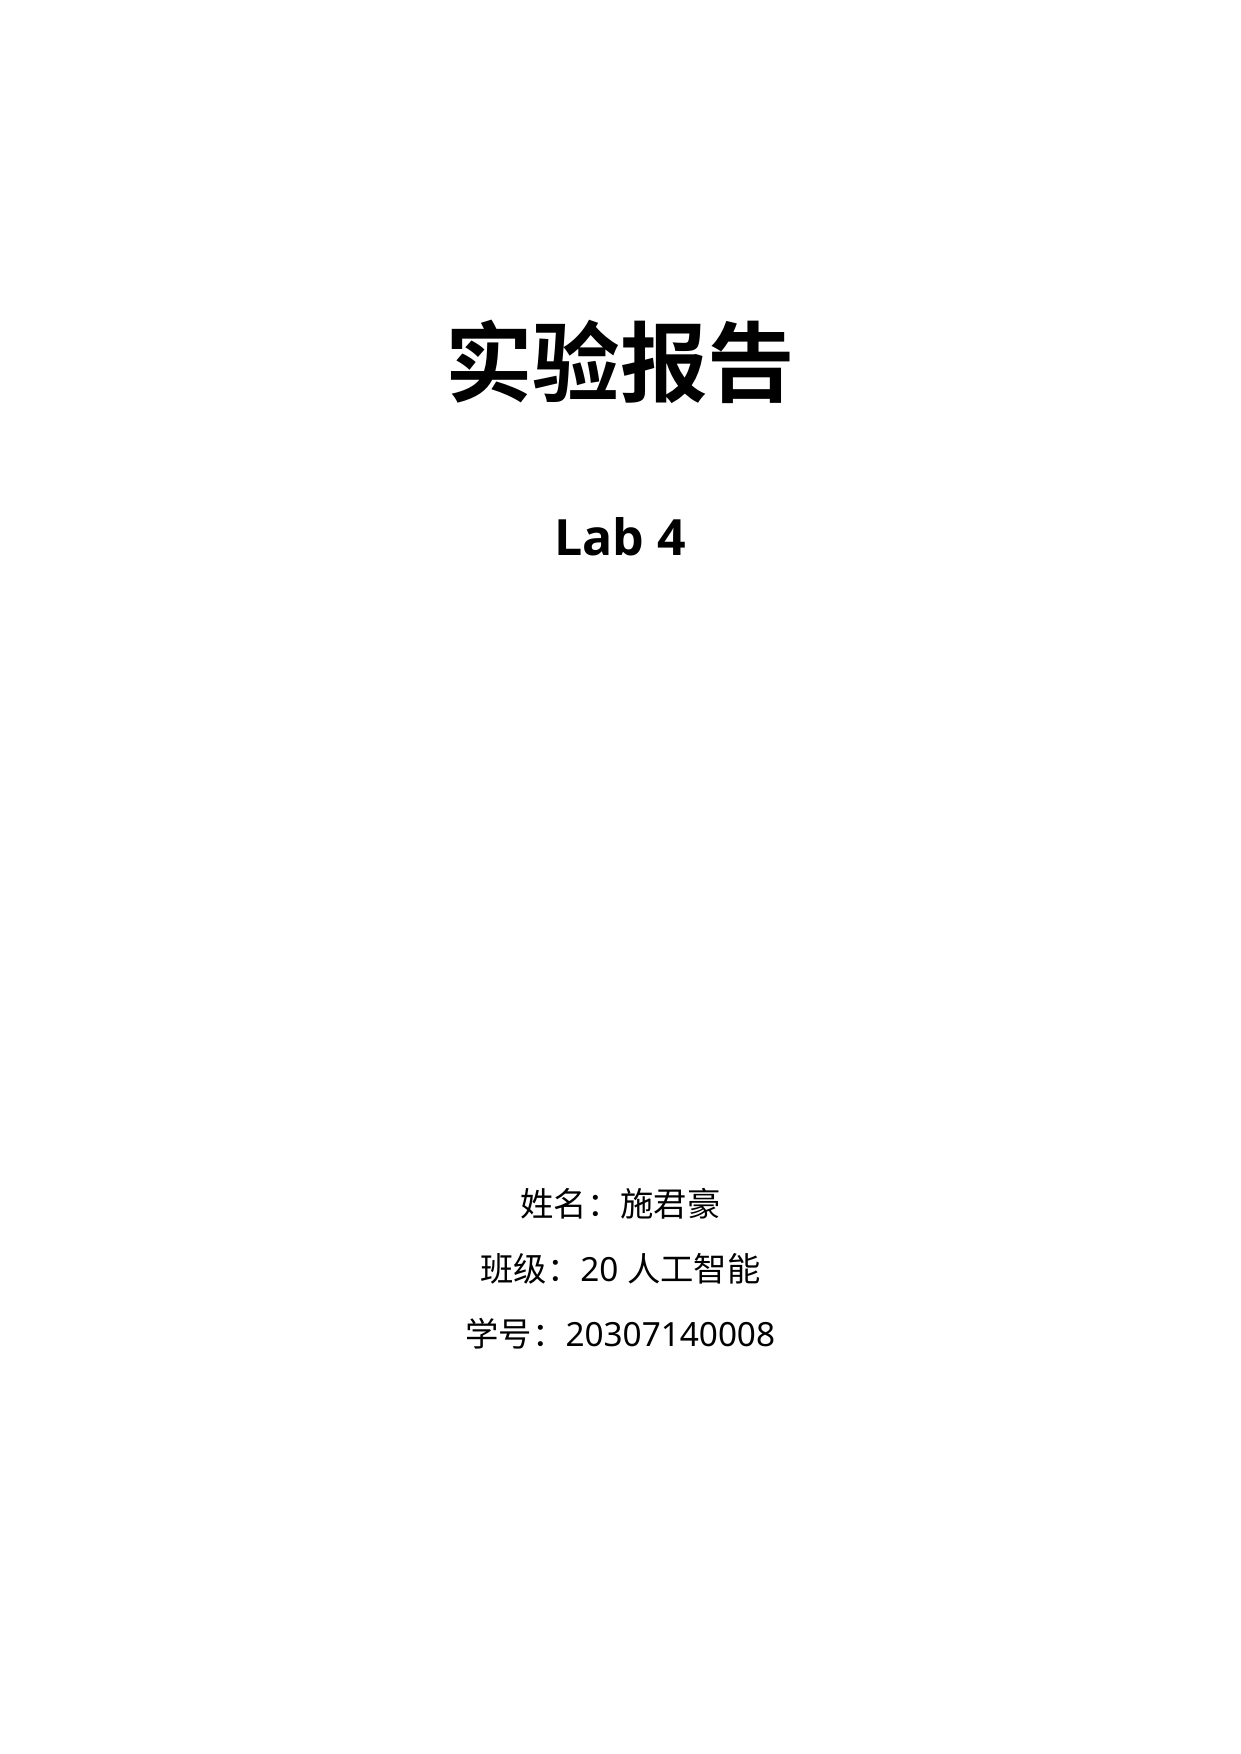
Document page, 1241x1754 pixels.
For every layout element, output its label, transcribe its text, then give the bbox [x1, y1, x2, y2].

text 姓名：施君豪 [187, 1169, 1053, 1234]
text Lab 4 [187, 487, 1053, 584]
text 学号：20307140008 [187, 1299, 1053, 1364]
text 实验报告 [187, 292, 1053, 422]
text 班级：20 人工智能 [187, 1234, 1053, 1299]
